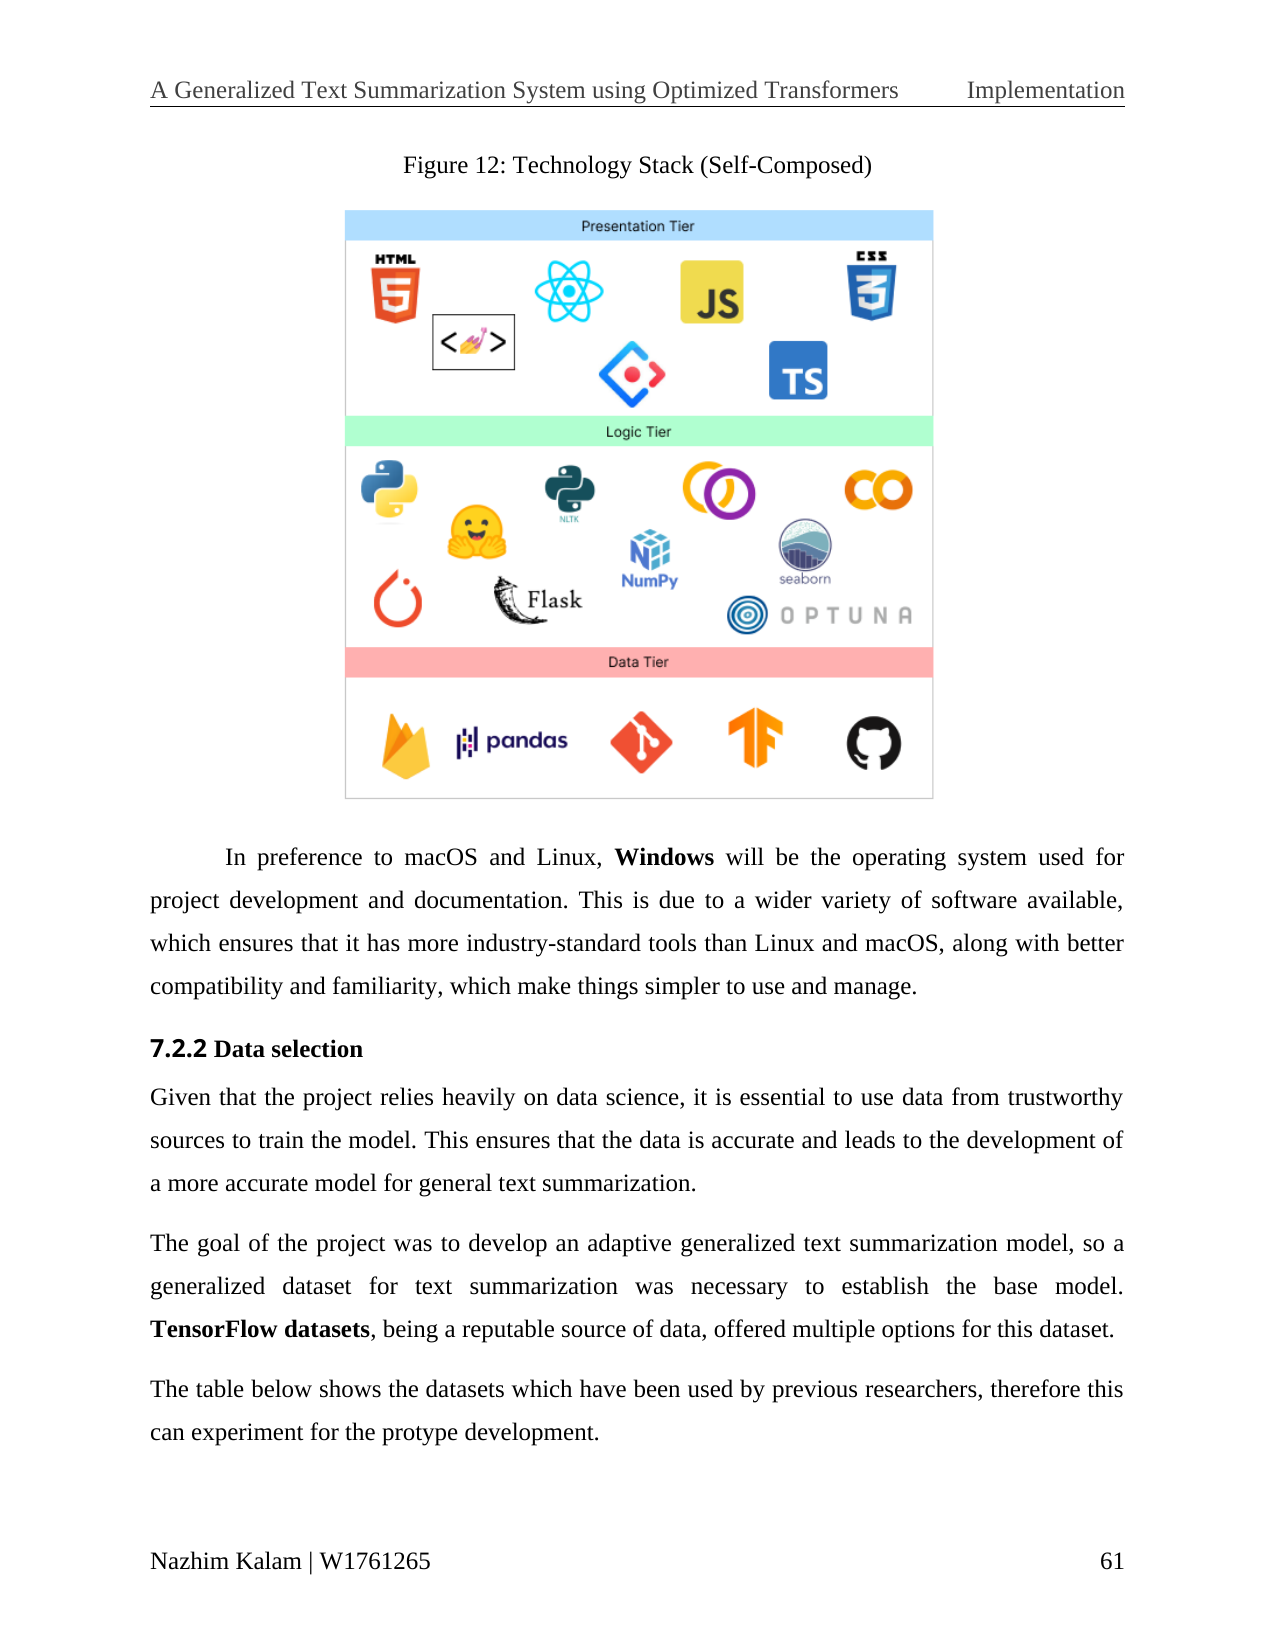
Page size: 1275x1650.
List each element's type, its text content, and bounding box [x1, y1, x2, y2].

subtitle 7.2.2 Data selection [150, 1031, 1125, 1065]
text The goal of the project was to develop an adaptive generalized text summarization model, so a generalized dataset for text summarization was necessary to establish the base model. TensorFlow datasets, being a reputable source of data, offered multiple options for this dataset. [150, 1228, 1125, 1343]
text Given that the project relies heavily on data science, it is essential to use data from trustworthy sources to train the model. This ensures that the data is accurate and leads to the development of a more accurate model for general text summarization. [150, 1082, 1125, 1197]
text In preference to macOS and Linux, Windows will be the operating system used for project development and documentation. This is due to a wider variety of software available, which ensures that it has more industry-standard tools than Linux and macOS, along with better compatibility and familiarity, which make things simpler to use and manage. [150, 842, 1125, 1000]
text Figure 12: Technology Stack (Self-Composed) [150, 150, 1125, 179]
text The table below shows the datasets which have been used by previous researchers, therefore this can experiment for the protype development. [150, 1374, 1125, 1446]
picture [331, 195, 944, 812]
